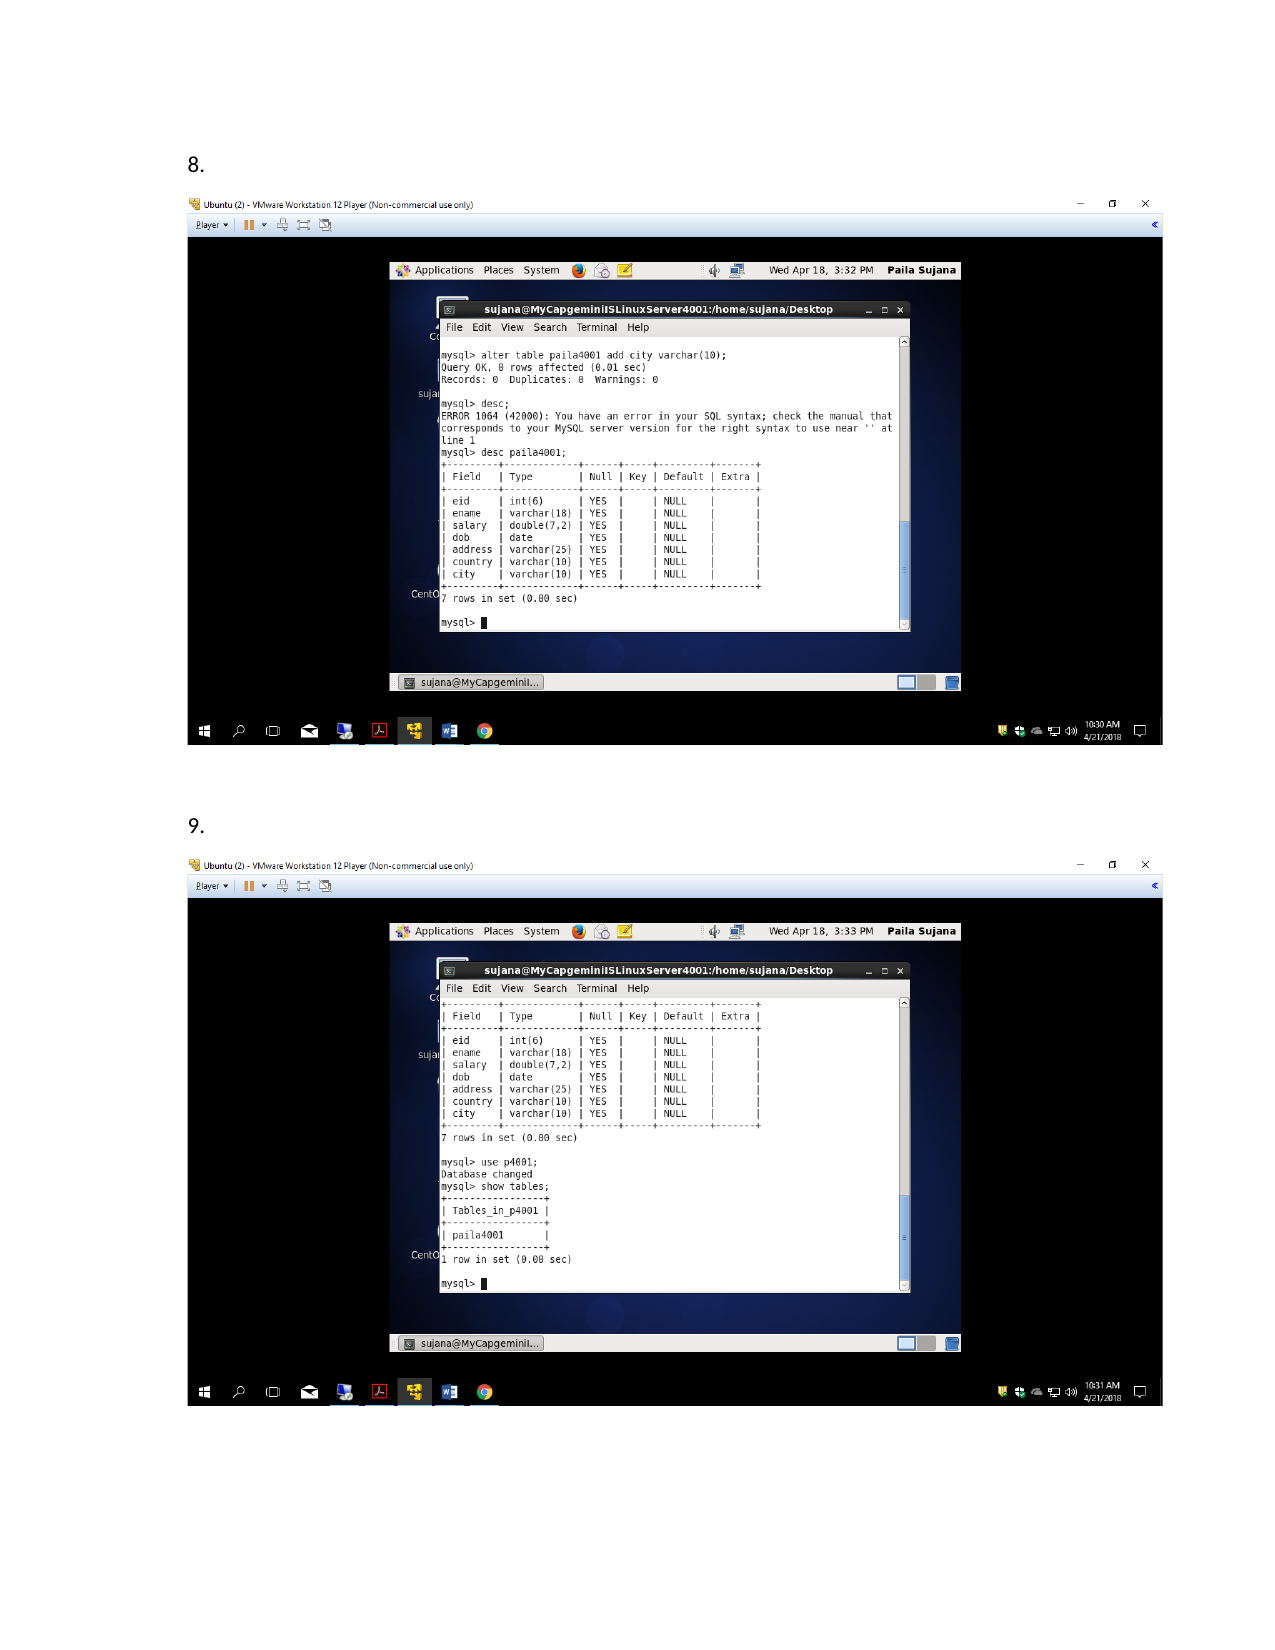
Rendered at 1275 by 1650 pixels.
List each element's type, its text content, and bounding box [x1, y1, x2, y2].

picture [187, 857, 1163, 1406]
picture [187, 196, 1163, 745]
text 8. [187, 150, 1125, 178]
text 9. [187, 811, 1125, 839]
